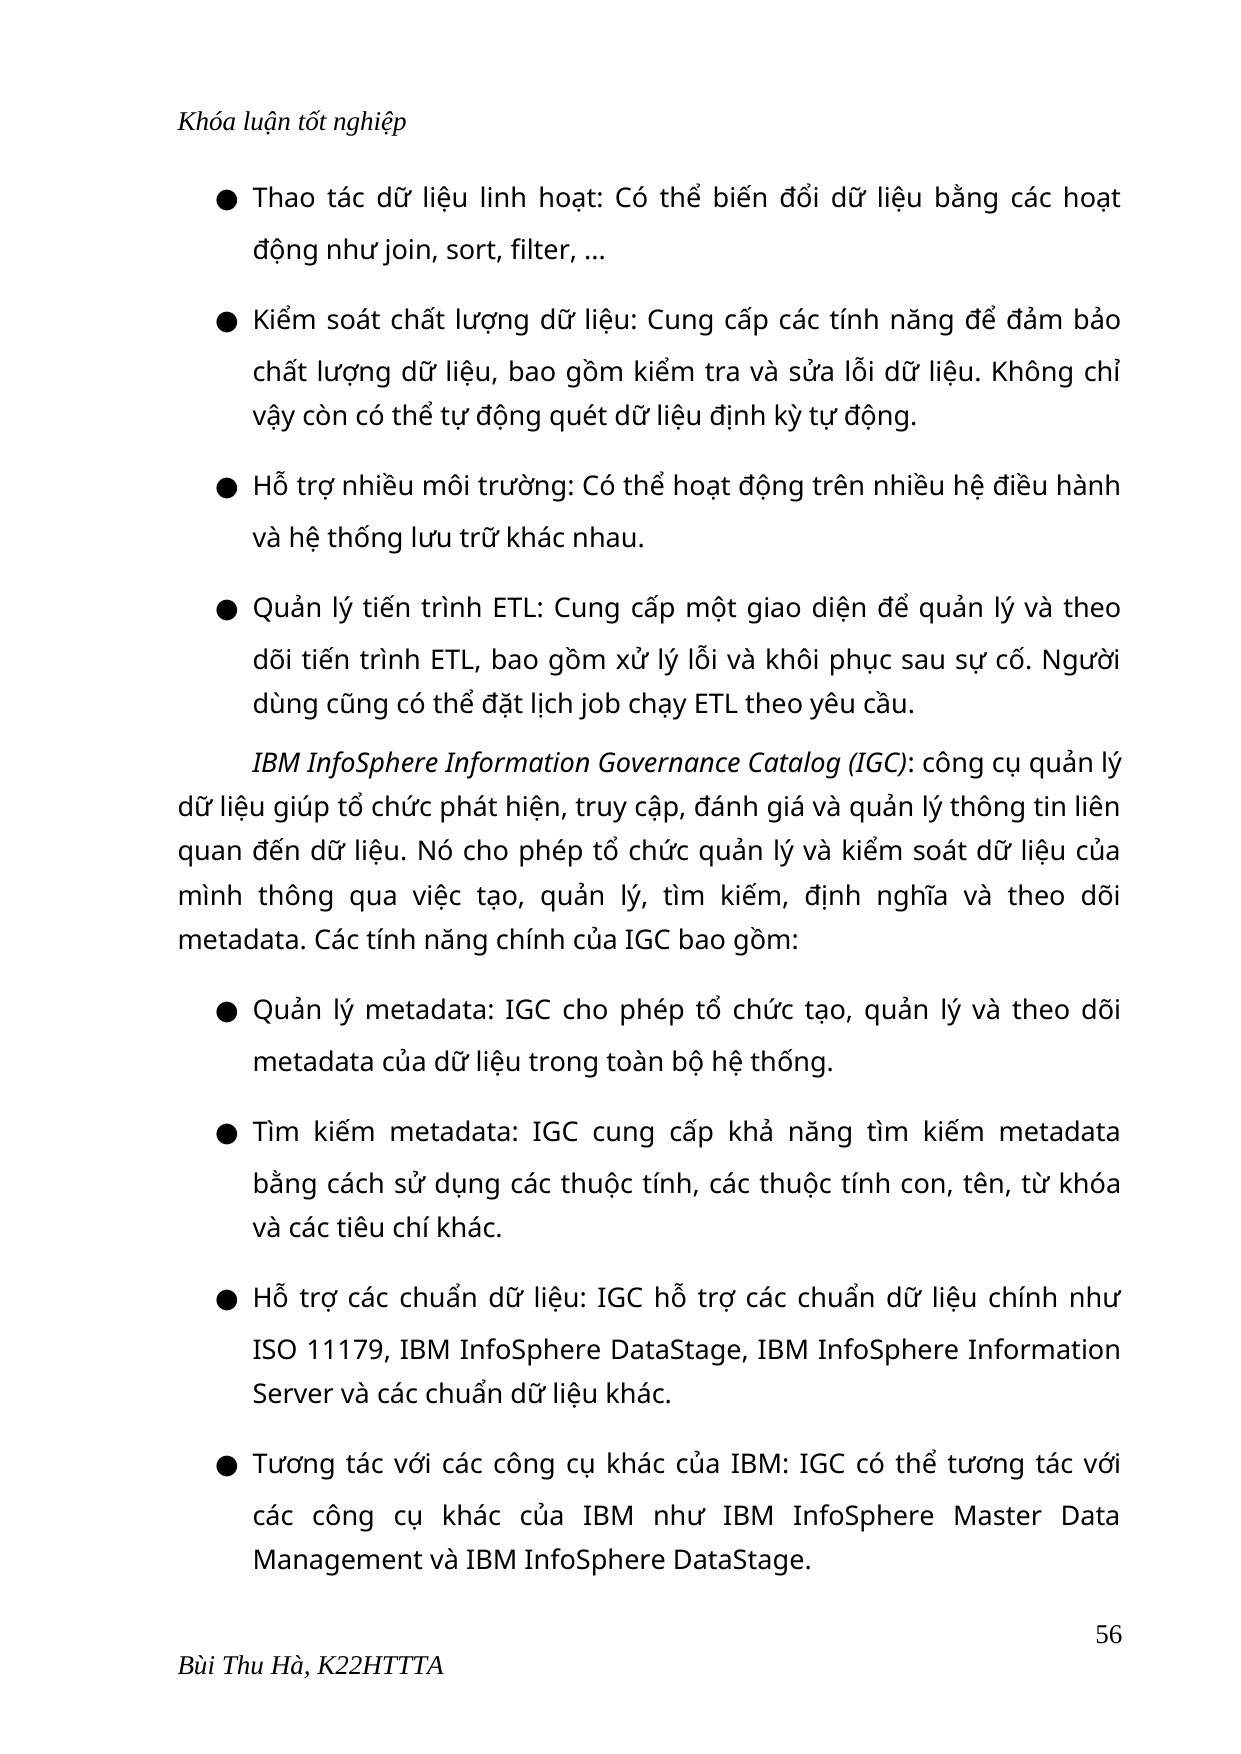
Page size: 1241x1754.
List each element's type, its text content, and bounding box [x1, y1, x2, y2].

list Thao tác dữ liệu linh hoạt: Có thể biến đổi dữ liệu bằng các hoạt động như join, sort, filter, ... [215, 167, 1122, 267]
list Tìm kiếm metadata: IGC cung cấp khả năng tìm kiếm metadata bằng cách sử dụng các thuộc tính, các thuộc tính con, tên, từ khóa và các tiêu chí khác. [215, 1101, 1122, 1245]
list Hỗ trợ nhiều môi trường: Có thể hoạt động trên nhiều hệ điều hành và hệ thống lưu trữ khác nhau. [215, 455, 1122, 555]
list Tương tác với các công cụ khác của IBM: IGC có thể tương tác với các công cụ khác của IBM như IBM InfoSphere Master Data Management và IBM InfoSphere DataStage. [215, 1434, 1122, 1577]
list Quản lý tiến trình ETL: Cung cấp một giao diện để quản lý và theo dõi tiến trình ETL, bao gồm xử lý lỗi và khôi phục sau sự cố. Người dùng cũng có thể đặt lịch job chạy ETL theo yêu cầu. [215, 577, 1122, 721]
list Quản lý metadata: IGC cho phép tổ chức tạo, quản lý và theo dõi metadata của dữ liệu trong toàn bộ hệ thống. [215, 979, 1122, 1079]
text IBM InfoSphere Information Governance Catalog (IGC): công cụ quản lý dữ liệu giúp tổ chức phát hiện, truy cập, đánh giá và quản lý thông tin liên quan đến dữ liệu. Nó cho phép tổ chức quản lý và kiểm soát dữ liệu của mình thông qua việc tạo, quản lý, tìm kiếm, định nghĩa và theo dõi metadata. Các tính năng chính của IGC bao gồm: [177, 743, 1122, 957]
list Kiểm soát chất lượng dữ liệu: Cung cấp các tính năng để đảm bảo chất lượng dữ liệu, bao gồm kiểm tra và sửa lỗi dữ liệu. Không chỉ vậy còn có thể tự động quét dữ liệu định kỳ tự động. [215, 289, 1122, 433]
list Hỗ trợ các chuẩn dữ liệu: IGC hỗ trợ các chuẩn dữ liệu chính như ISO 11179, IBM InfoSphere DataStage, IBM InfoSphere Information Server và các chuẩn dữ liệu khác. [215, 1267, 1122, 1411]
